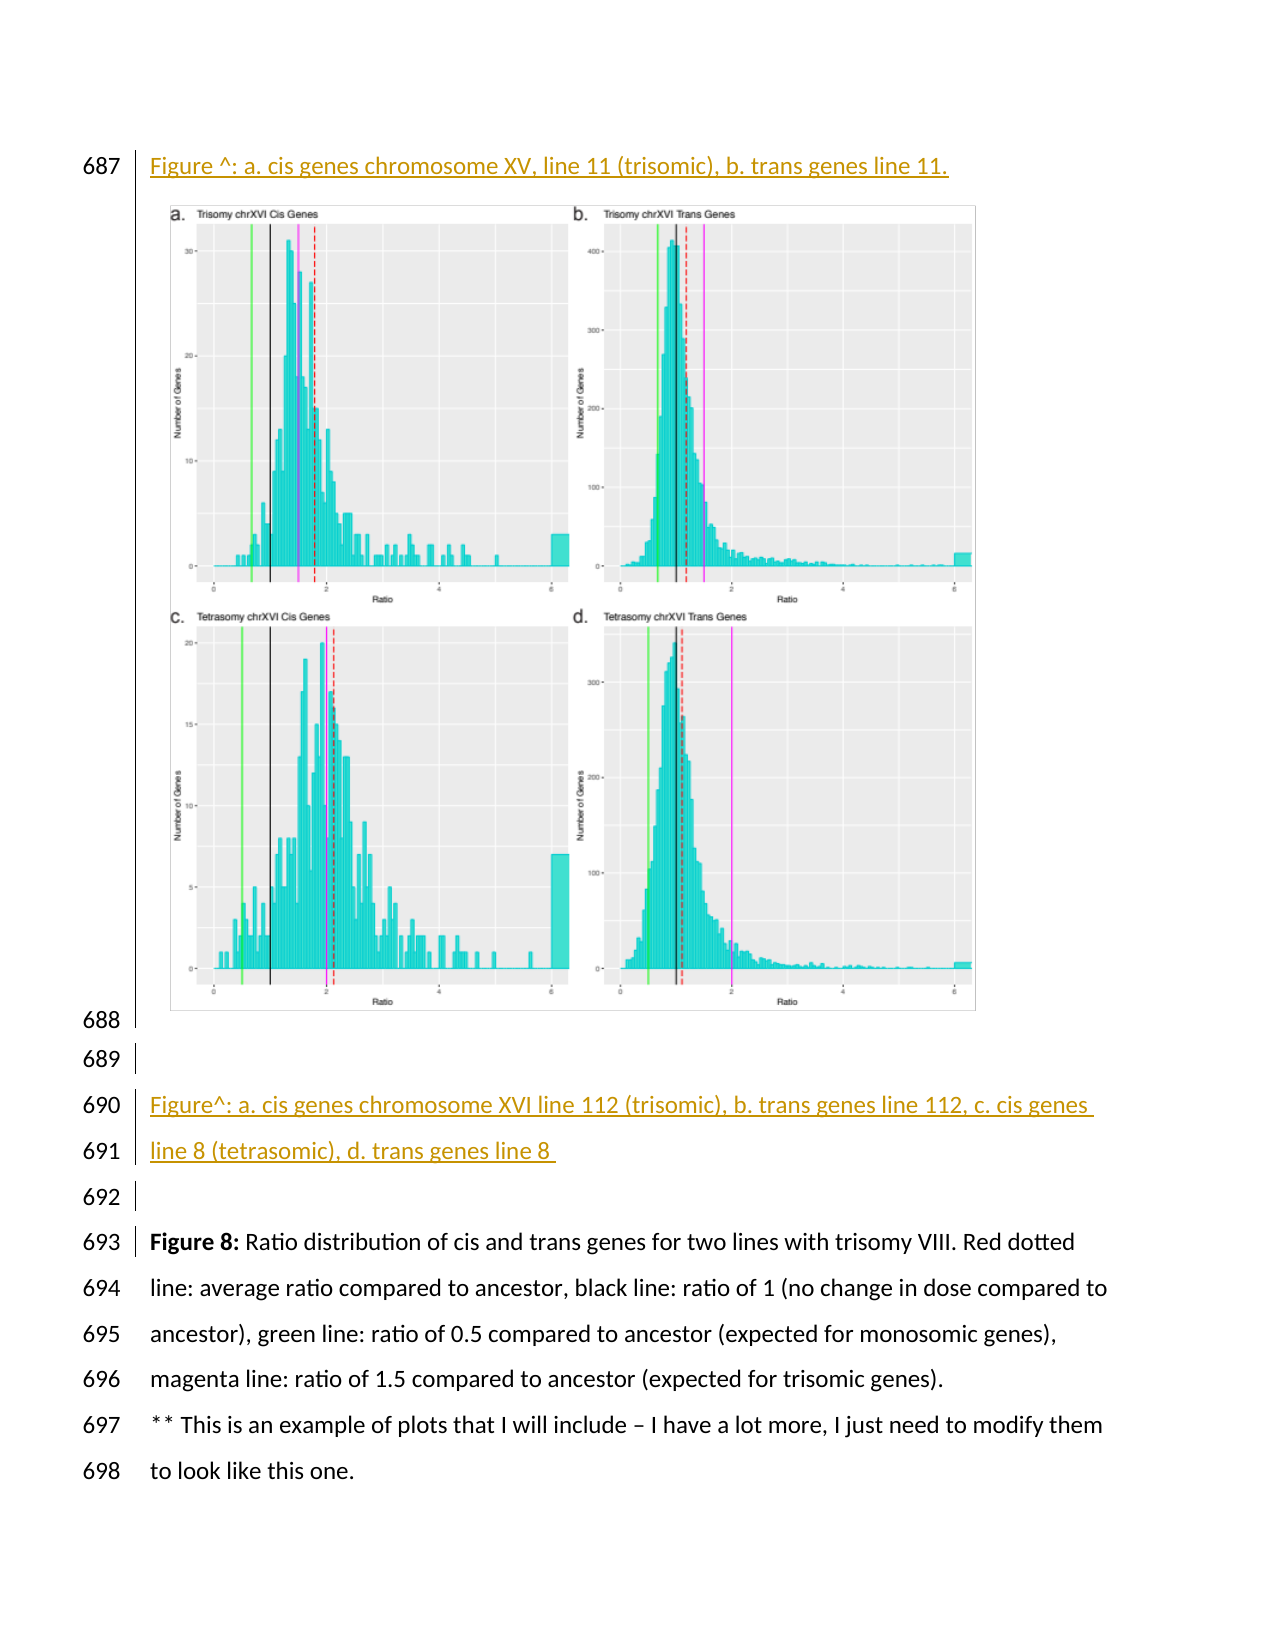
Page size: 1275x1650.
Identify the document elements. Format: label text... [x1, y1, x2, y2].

text ** This is an example of plots that I will include – I have a lot more, I just need to modify them to look like this one. [150, 1409, 1125, 1486]
text Figure 8: Ratio distribution of cis and trans genes for two lines with trisomy VIII. Red dotted line: average ratio compared to ancestor, black line: ratio of 1 (no change in dose compared to ancestor), green line: ratio of 0.5 compared to ancestor (expected for monosomic genes), magenta line: ratio of 1.5 compared to ancestor (expected for trisomic genes). [150, 1226, 1125, 1394]
